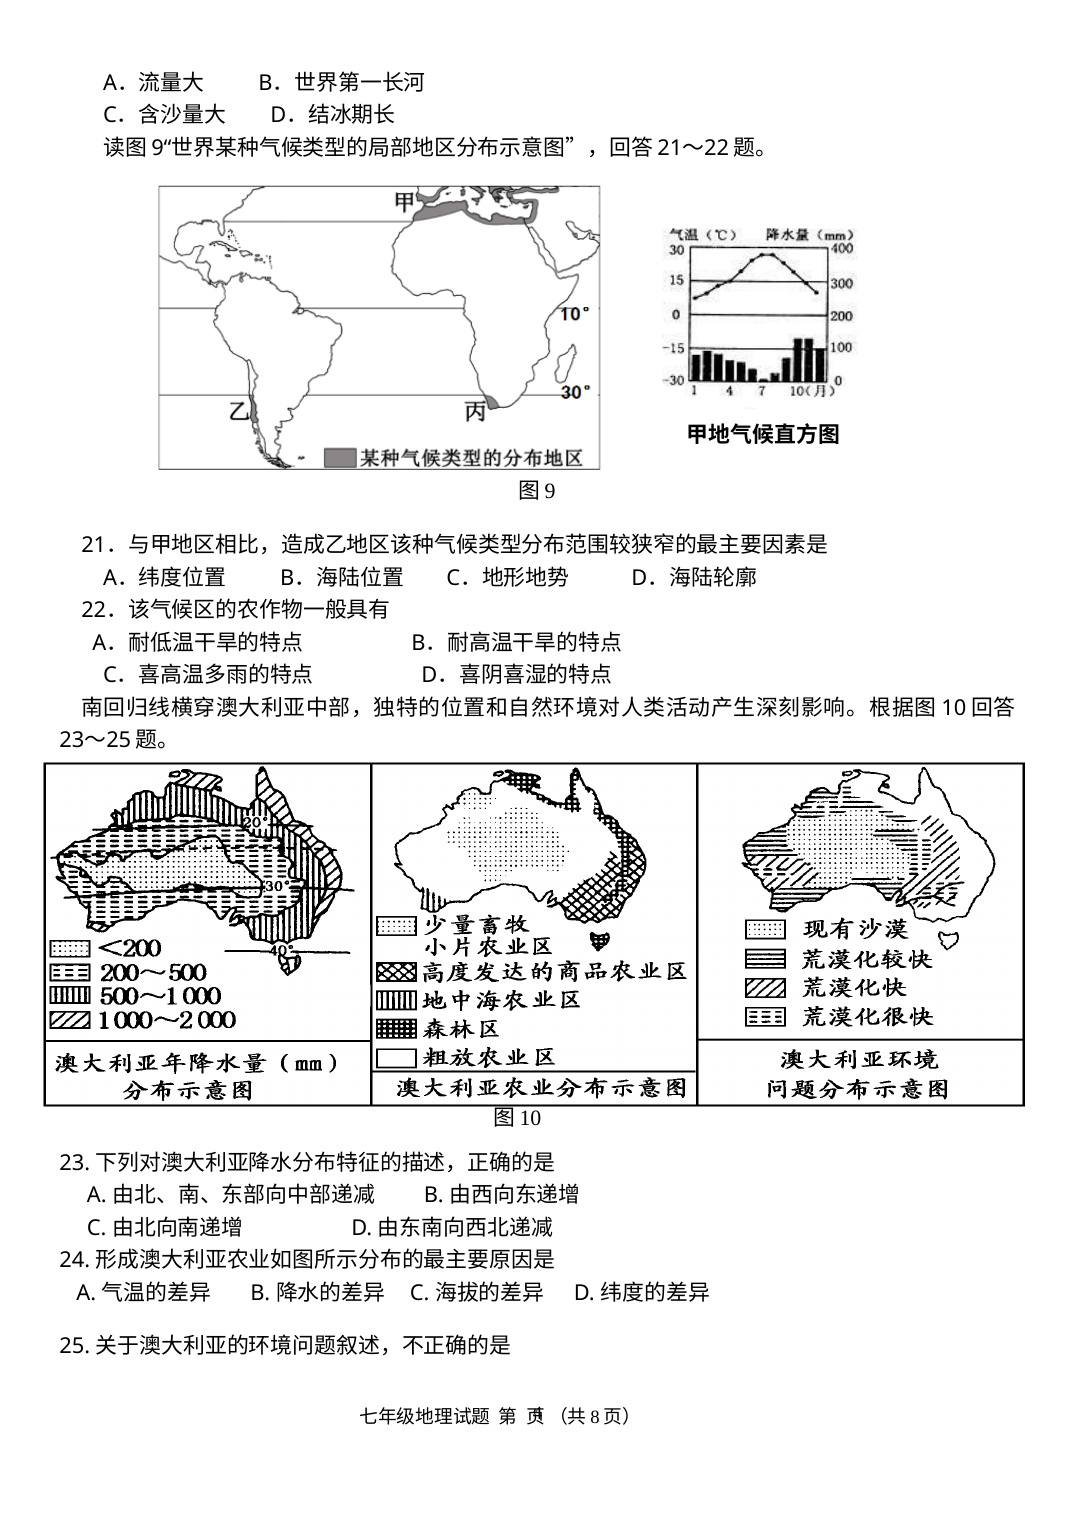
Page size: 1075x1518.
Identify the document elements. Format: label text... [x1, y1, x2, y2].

text 22．该气候区的农作物一般具有 [59, 592, 1016, 624]
text C. 由北向南递增 D. 由东南向西北递减 [59, 1209, 1016, 1242]
text C．含沙量大 D．结冰期长 [59, 97, 1016, 129]
text C．喜高温多雨的特点 D．喜阴喜湿的特点 [59, 657, 1016, 689]
text 23. 下列对澳大利亚降水分布特征的描述，正确的是 [59, 1144, 1016, 1177]
picture [156, 184, 603, 473]
text 读图9“世界某种气候类型的局部地区分布示意图”，回答21～22题。 [59, 129, 1016, 162]
picture [654, 218, 866, 409]
text 24. 形成澳大利亚农业如图所示分布的最主要原因是 [59, 1242, 1016, 1274]
text 21．与甲地区相比，造成乙地区该种气候类型分布范围较狭窄的最主要因素是 [59, 527, 1016, 559]
text 南回归线横穿澳大利亚中部，独特的位置和自然环境对人类活动产生深刻影响。根据图10回答23～25题。 [59, 689, 1016, 754]
text A．纬度位置 B．海陆位置 C．地形地势 D．海陆轮廓 [59, 559, 1016, 592]
text A. 气温的差异 B. 降水的差异 C. 海拔的差异 D. 纬度的差异 [59, 1274, 1016, 1307]
text A. 由北、南、东部向中部递减 B. 由西向东递增 [59, 1177, 1016, 1209]
picture [43, 761, 1026, 1108]
text 25. 关于澳大利亚的环境问题叙述，不正确的是 [59, 1307, 1016, 1372]
text A．流量大 B．世界第一长河 [59, 64, 1016, 97]
text A．耐低温干旱的特点 B．耐高温干旱的特点 [59, 624, 1016, 657]
